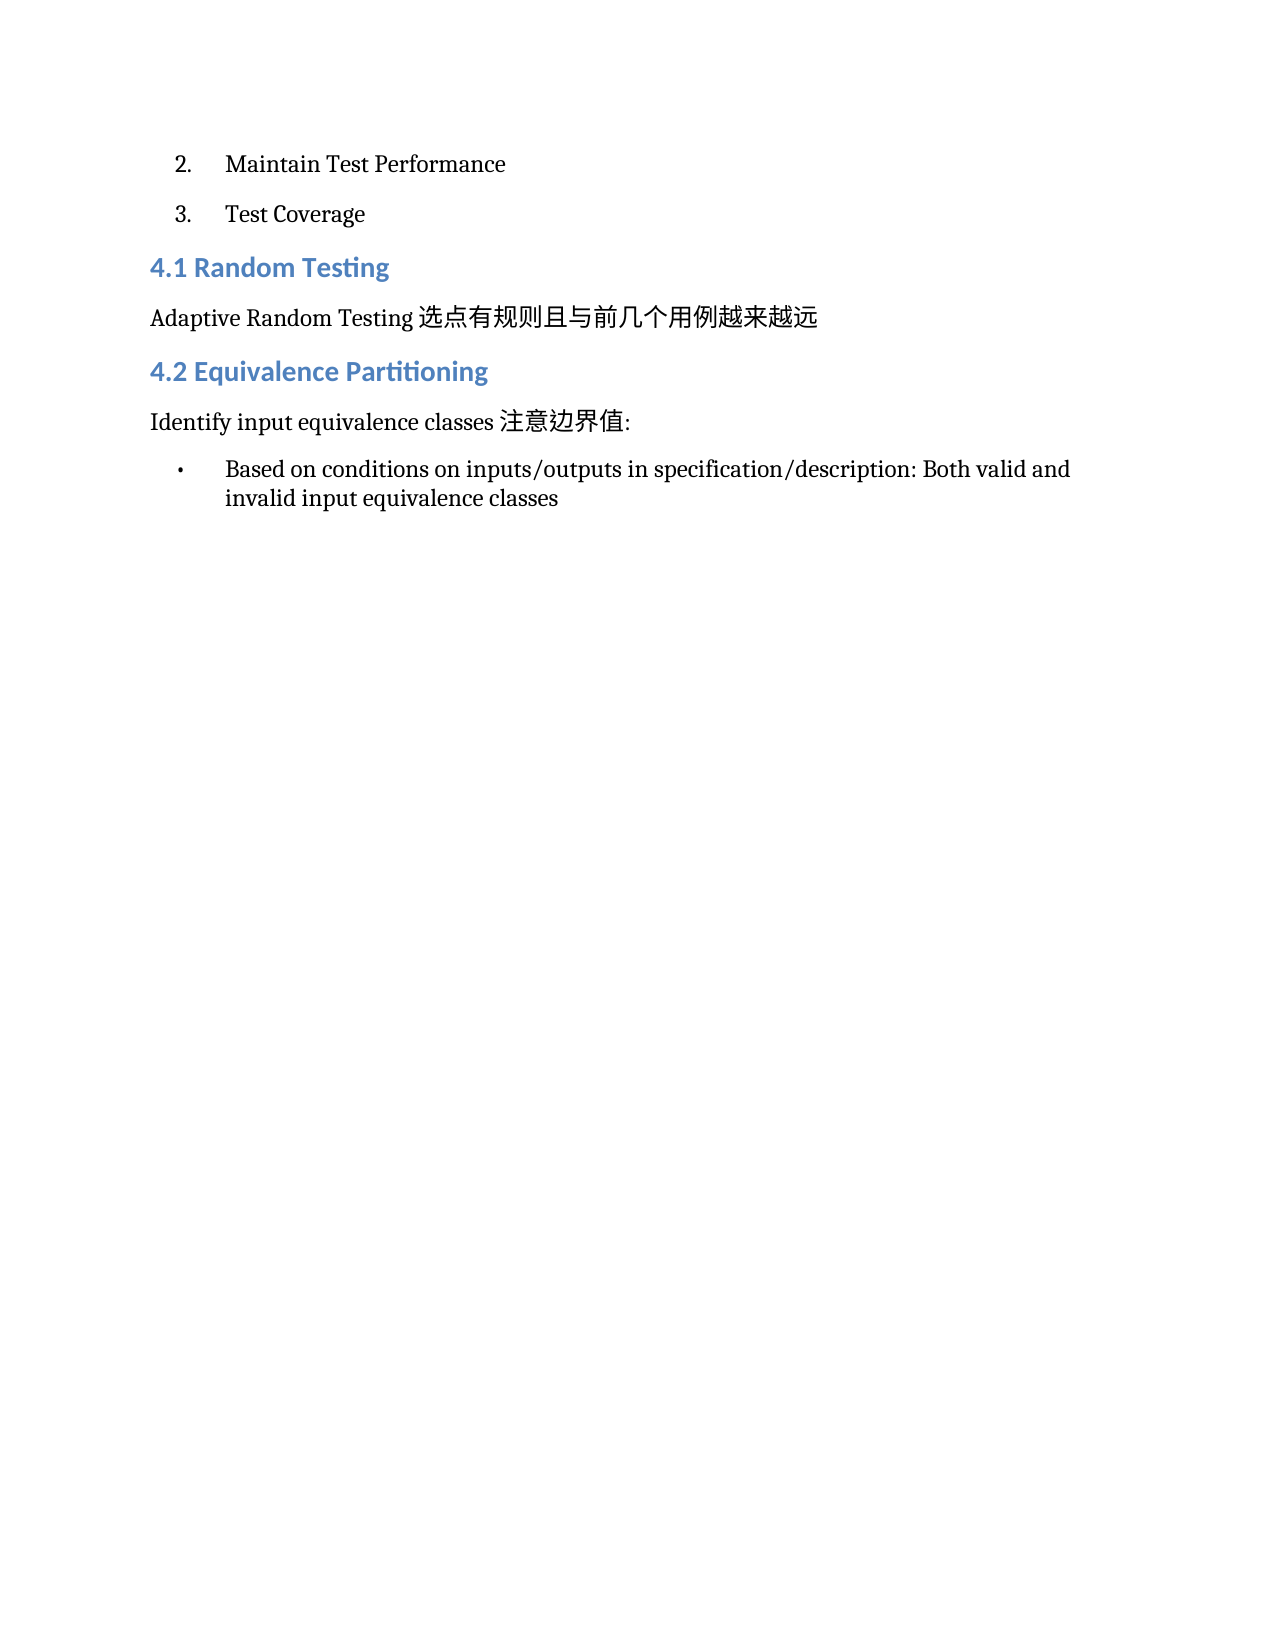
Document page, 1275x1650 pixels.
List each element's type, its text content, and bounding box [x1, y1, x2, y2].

text Adaptive Random Testing 选点有规则且与前几个用例越来越远 [150, 303, 1125, 332]
subtitle 4.2 Equivalence Partitioning [150, 353, 1125, 389]
list Based on conditions on inputs/outputs in specification/description: Both valid and invalid input equivalence classes [175, 455, 1125, 512]
list Test Coverage [175, 199, 1125, 228]
text Identify input equivalence classes注意边界值: [150, 407, 1125, 436]
list Maintain Test Performance [175, 150, 1125, 179]
subtitle 4.1 Random Testing [150, 249, 1125, 285]
